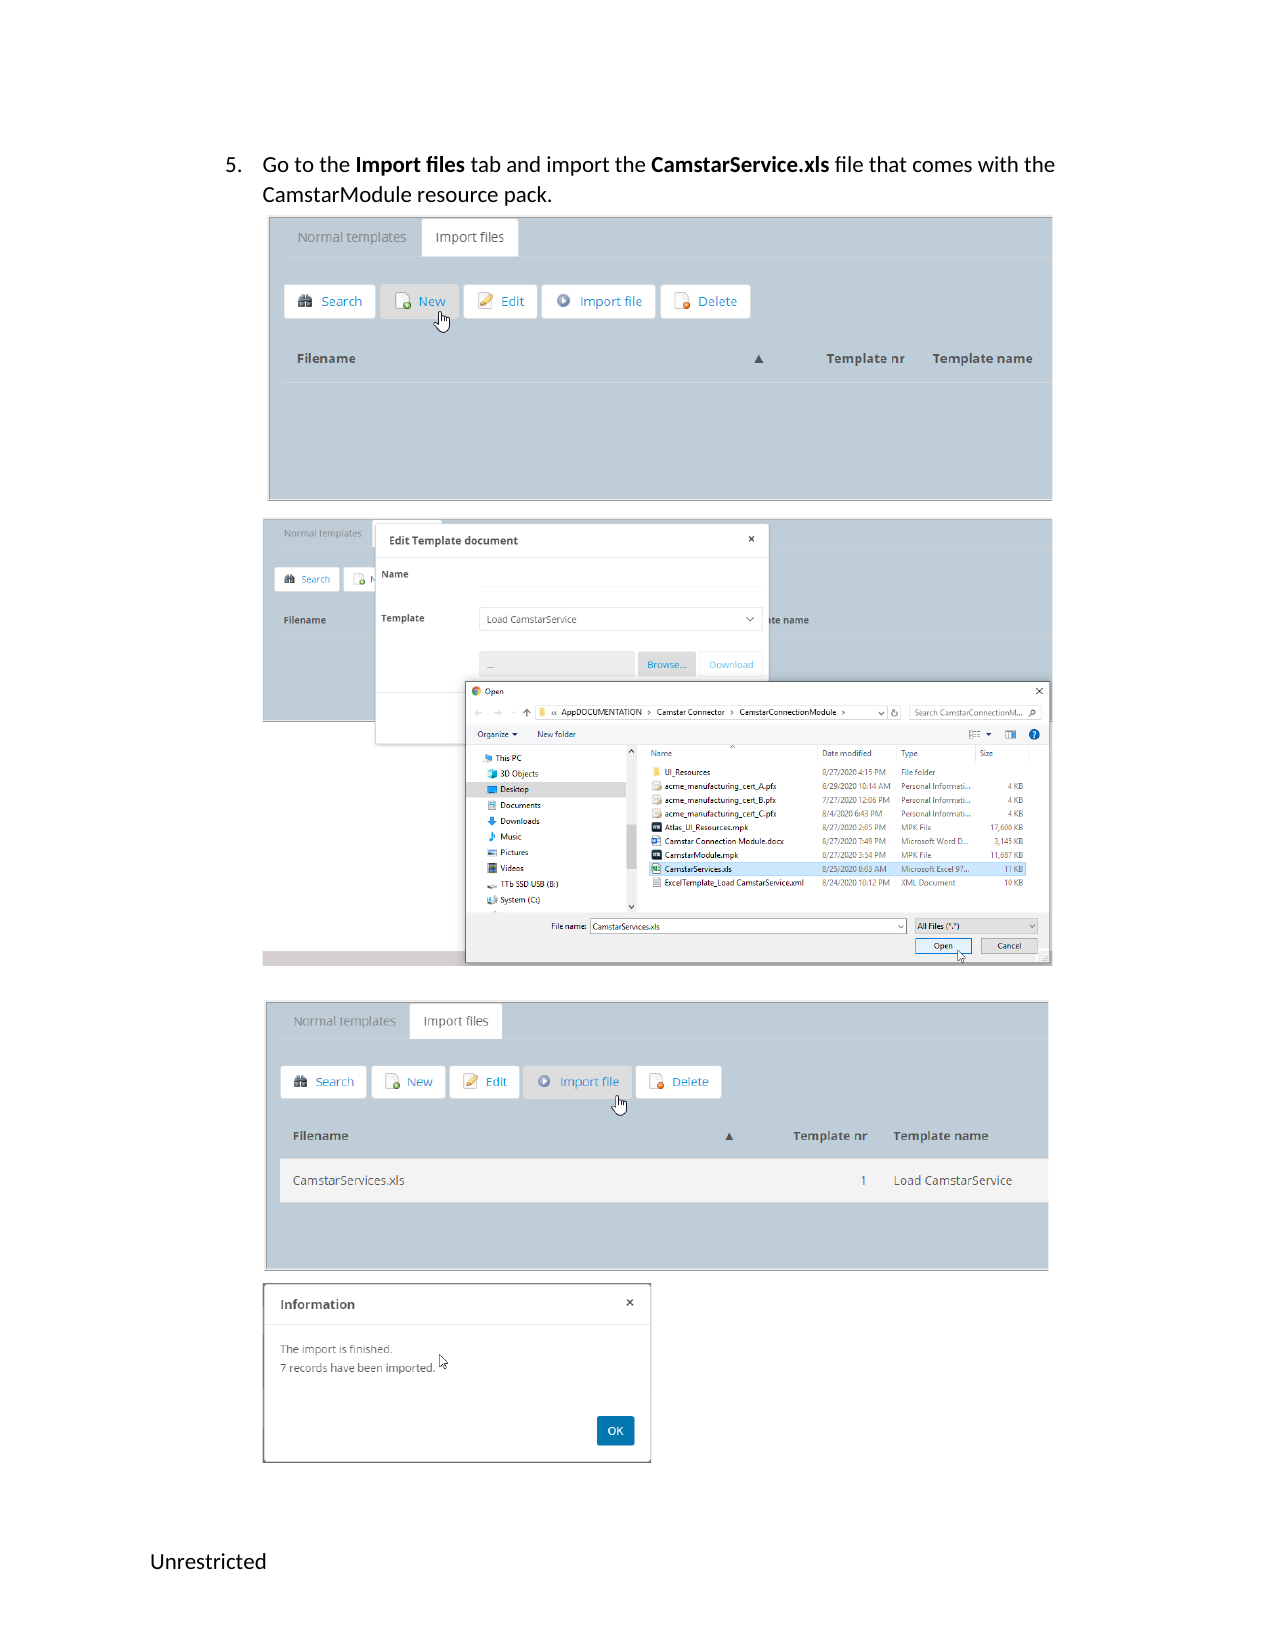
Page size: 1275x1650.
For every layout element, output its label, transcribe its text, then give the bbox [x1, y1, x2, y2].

picture [262, 1283, 652, 1463]
picture [262, 210, 1053, 511]
picture [262, 512, 1053, 966]
picture [262, 998, 1049, 1282]
list Go to the Import files tab and import the CamstarService.xls file that comes with the CamstarModule resource pack. [225, 150, 1125, 208]
